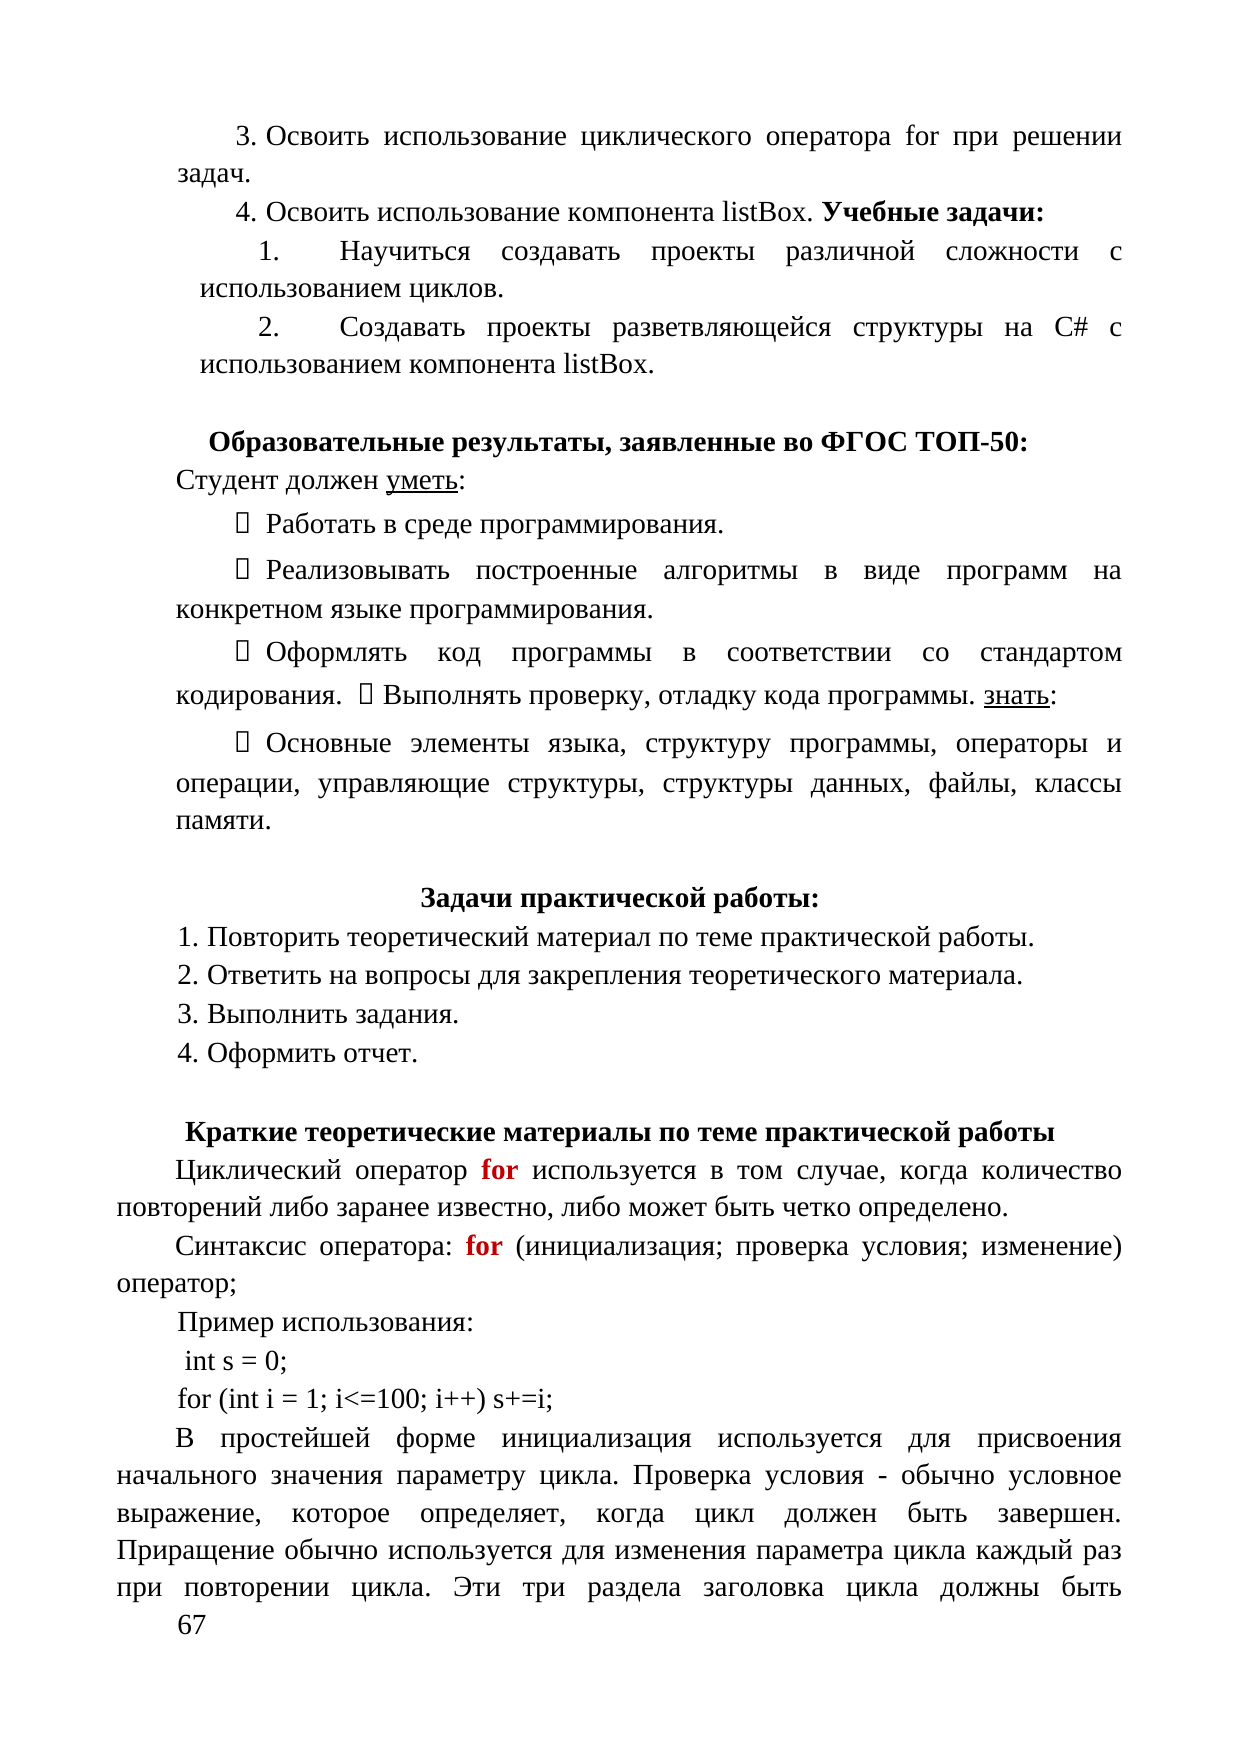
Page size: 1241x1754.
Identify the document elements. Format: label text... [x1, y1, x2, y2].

text Синтаксис оператора: for (инициализация; проверка условия; изменение) оператор; [116, 1228, 1123, 1299]
list Оформлять код программы в соответствии со стандартом кодирования.  Выполнять проверку, отладку кода программы. знать: [176, 630, 1123, 713]
text Краткие теоретические материалы по теме практической работы [126, 1114, 1114, 1147]
list Реализовывать построенные алгоритмы в виде программ на конкретном языке программирования. [176, 548, 1123, 625]
list Выполнить задания. [177, 996, 1123, 1030]
list Основные элементы языка, структуру программы, операторы и операции, управляющие структуры, структуры данных, файлы, классы памяти. [176, 721, 1123, 836]
text for (int i = 1; i<=100; i++) s+=i; [177, 1382, 1123, 1415]
text Задачи практической работы: [126, 880, 1114, 914]
list Освоить использование компонента listBox. Учебные задачи: [177, 194, 1123, 228]
list Ответить на вопросы для закрепления теоретического материала. [177, 957, 1123, 991]
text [116, 1420, 1123, 1603]
list Работать в среде программирования. [176, 503, 1123, 542]
list Создавать проекты разветвляющейся структуры на С# с использованием компонента listBox. [199, 309, 1123, 379]
text int s = 0; [177, 1343, 1123, 1376]
list Освоить использование циклического оператора for при решении задач. [177, 118, 1123, 189]
list Оформить отчет. [177, 1035, 1123, 1068]
text Образовательные результаты, заявленные во ФГОС ТОП-50: Студент должен уметь: [176, 424, 1133, 495]
list Повторить теоретический материал по теме практической работы. [177, 919, 1123, 952]
text Пример использования: [177, 1304, 1123, 1338]
text Циклический оператор for используется в том случае, когда количество повторений либо заранее известно, либо может быть четко определено. [116, 1152, 1123, 1223]
list Научиться создавать проекты различной сложности с использованием циклов. [199, 233, 1123, 303]
